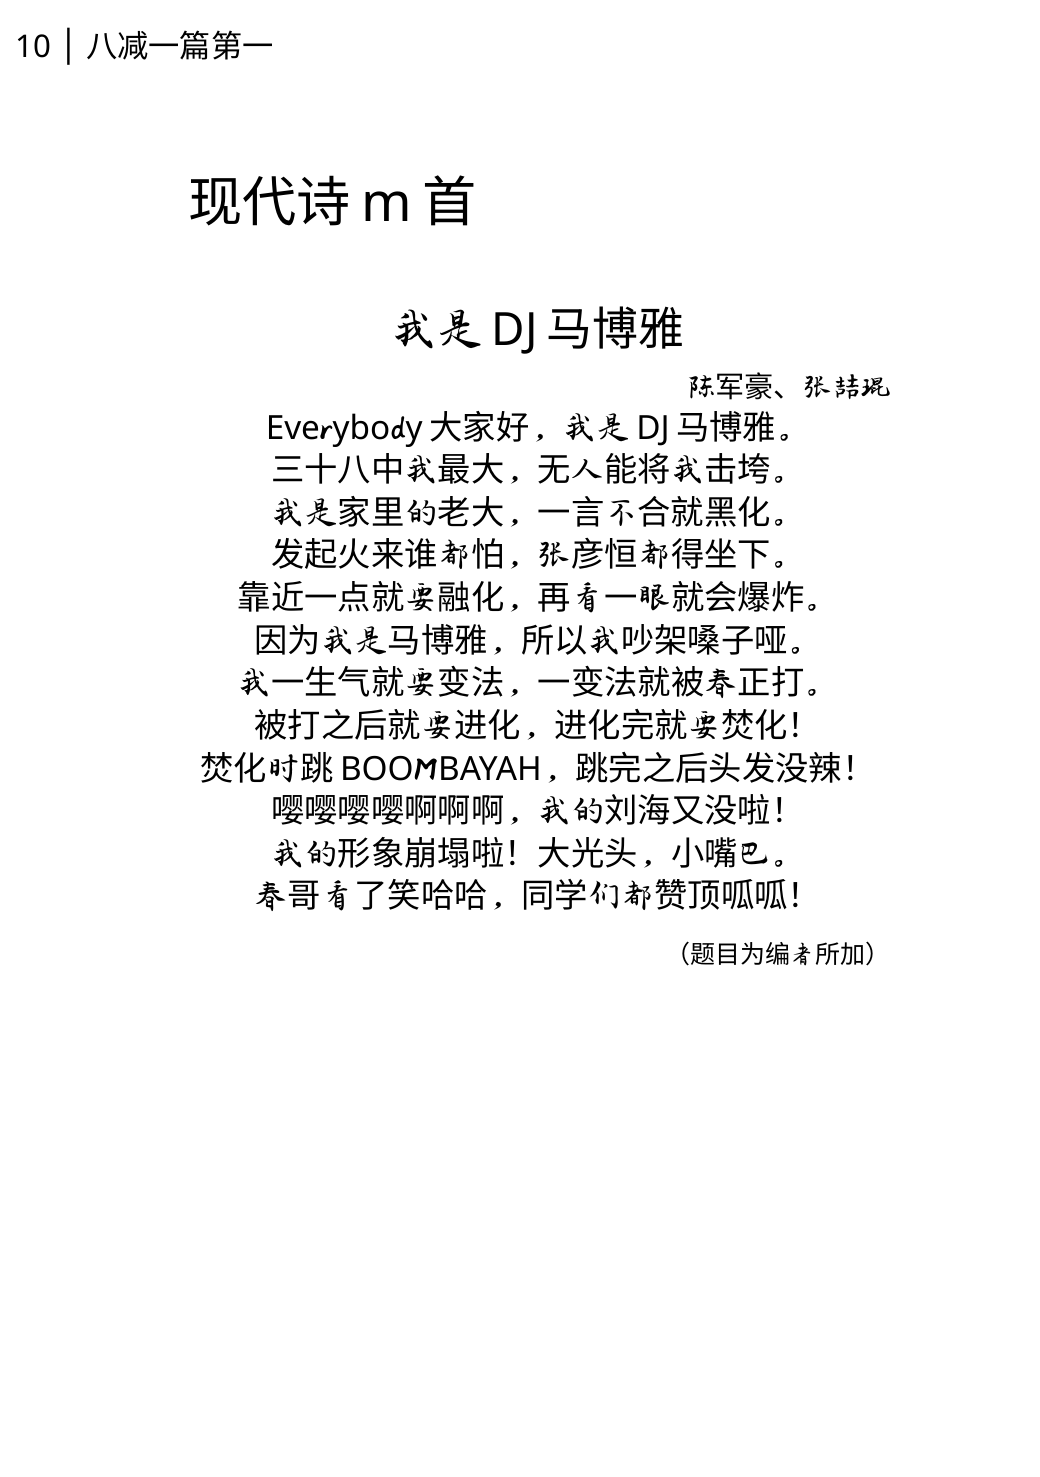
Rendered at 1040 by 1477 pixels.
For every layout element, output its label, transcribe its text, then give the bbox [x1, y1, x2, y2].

text 现代诗m首 [188, 166, 852, 233]
